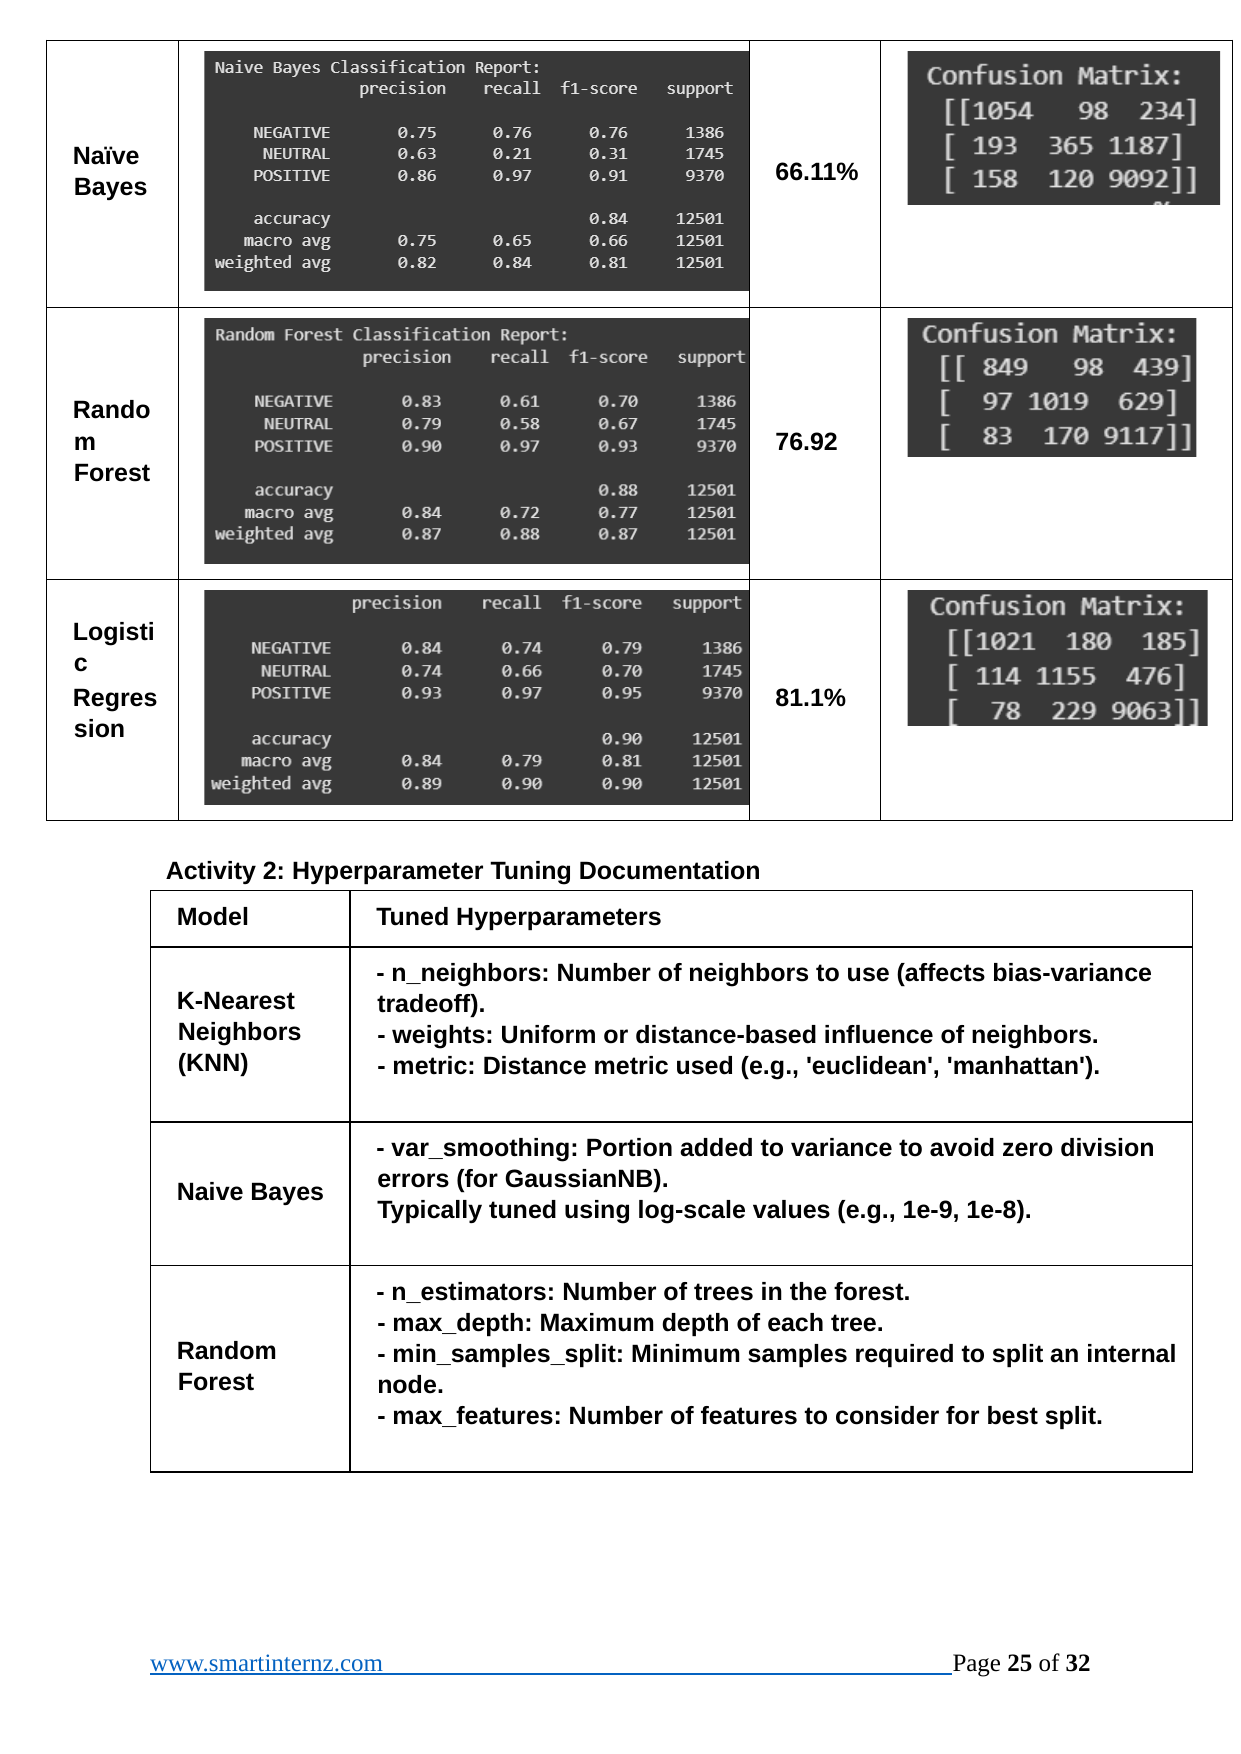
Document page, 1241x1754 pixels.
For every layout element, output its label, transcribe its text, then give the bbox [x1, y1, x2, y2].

table_cell Naïve Bayes [47, 41, 178, 307]
picture [907, 590, 1208, 726]
table_cell Naive Bayes [151, 1123, 349, 1265]
table_cell K-Nearest Neighbors (KNN) [151, 948, 349, 1121]
picture [204, 590, 749, 805]
table_cell 76.92 [750, 308, 880, 579]
text Activity 2: Hyperparameter Tuning Documentation [166, 856, 1168, 884]
table_cell Random Forest [151, 1266, 349, 1471]
table_header Model [151, 891, 349, 946]
table_cell [179, 580, 749, 820]
table_header Tuned Hyperparameters [351, 891, 1192, 946]
table_cell [179, 308, 749, 579]
table_cell 81.1% [750, 580, 880, 820]
picture [907, 318, 1197, 457]
table_cell [881, 308, 1232, 579]
table_cell Random Forest [47, 308, 178, 579]
table_cell [179, 41, 749, 307]
picture [204, 51, 749, 291]
table_cell - n_estimators: Number of trees in the forest. - max_depth: Maximum depth of each tree. - min_samples_split: Minimum samples required to split an internal node. - max_features: Number of features to consider for best split. [351, 1266, 1192, 1471]
table_cell 66.11% [750, 41, 880, 307]
picture [204, 318, 749, 564]
table_cell [881, 580, 1232, 820]
table_cell [881, 41, 1232, 307]
picture [907, 51, 1221, 205]
table_cell - var_smoothing: Portion added to variance to avoid zero division errors (for GaussianNB). Typically tuned using log-scale values (e.g., 1e-9, 1e-8). [351, 1123, 1192, 1265]
table_cell Logistic Regression [47, 580, 178, 820]
table_cell - n_neighbors: Number of neighbors to use (affects bias-variance tradeoff). - weights: Uniform or distance-based influence of neighbors. - metric: Distance metric used (e.g., 'euclidean', 'manhattan'). [351, 948, 1192, 1121]
